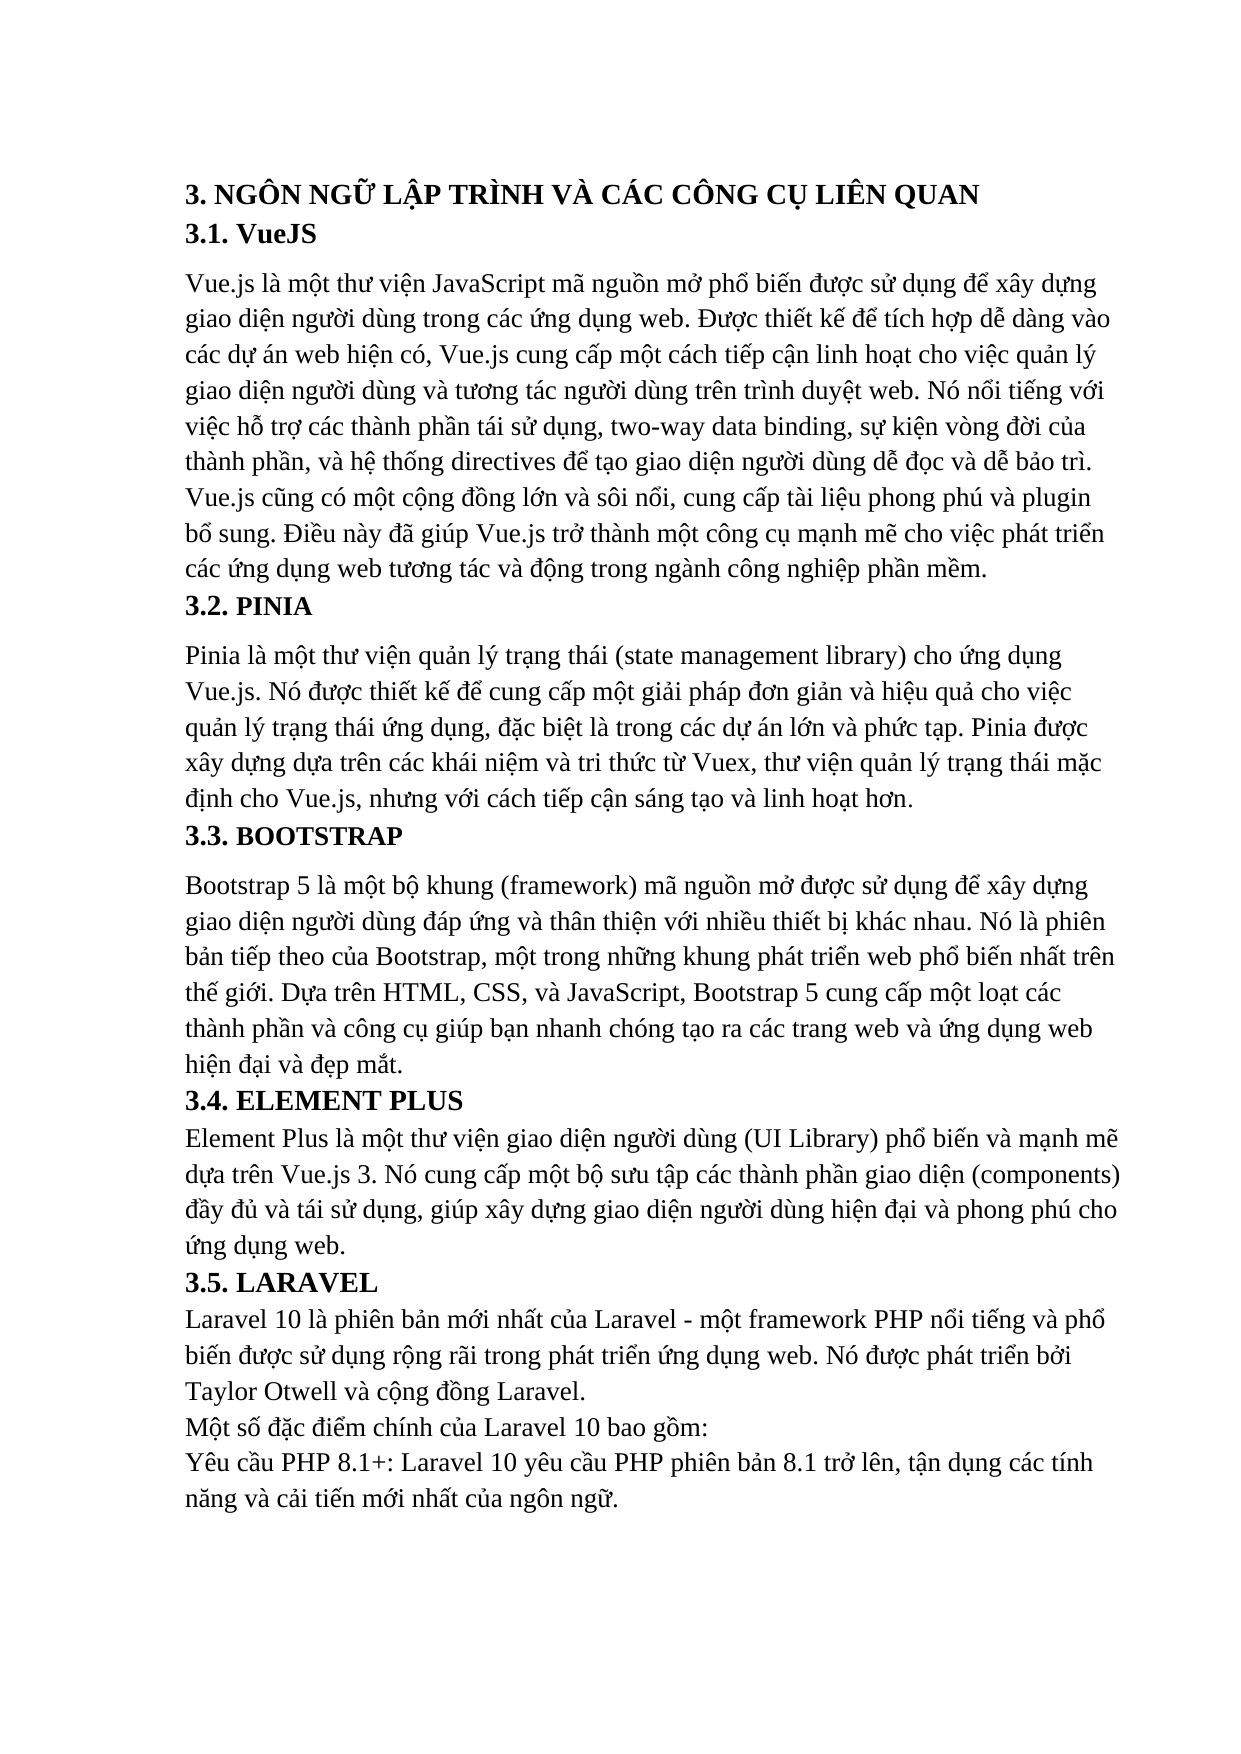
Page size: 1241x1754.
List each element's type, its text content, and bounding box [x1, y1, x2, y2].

subtitle 3.5. LARAVEL [185, 1265, 1122, 1298]
text Pinia là một thư viện quản lý trạng thái (state management library) cho ứng dụng Vue.js. Nó được thiết kế để cung cấp một giải pháp đơn giản và hiệu quả cho việc quản lý trạng thái ứng dụng, đặc biệt là trong các dự án lớn và phức tạp. Pinia được xây dựng dựa trên các khái niệm và tri thức từ Vuex, thư viện quản lý trạng thái mặc định cho Vue.js, nhưng với cách tiếp cận sáng tạo và linh hoạt hơn. [185, 639, 1122, 813]
subtitle 3.1. VueJS [185, 216, 1122, 249]
text Một số đặc điểm chính của Laravel 10 bao gồm: [185, 1411, 1122, 1442]
subtitle 3.2. PINIA [185, 588, 1122, 622]
text Yêu cầu PHP 8.1+: Laravel 10 yêu cầu PHP phiên bản 8.1 trở lên, tận dụng các tính năng và cải tiến mới nhất của ngôn ngữ. [185, 1446, 1122, 1513]
text Bootstrap 5 là một bộ khung (framework) mã nguồn mở được sử dụng để xây dựng giao diện người dùng đáp ứng và thân thiện với nhiều thiết bị khác nhau. Nó là phiên bản tiếp theo của Bootstrap, một trong những khung phát triển web phổ biến nhất trên thế giới. Dựa trên HTML, CSS, và JavaScript, Bootstrap 5 cung cấp một loạt các thành phần và công cụ giúp bạn nhanh chóng tạo ra các trang web và ứng dụng web hiện đại và đẹp mắt. [185, 869, 1122, 1079]
text Vue.js là một thư viện JavaScript mã nguồn mở phổ biến được sử dụng để xây dựng giao diện người dùng trong các ứng dụng web. Được thiết kế để tích hợp dễ dàng vào các dự án web hiện có, Vue.js cung cấp một cách tiếp cận linh hoạt cho việc quản lý giao diện người dùng và tương tác người dùng trên trình duyệt web. Nó nổi tiếng với việc hỗ trợ các thành phần tái sử dụng, two-way data binding, sự kiện vòng đời của thành phần, và hệ thống directives để tạo giao diện người dùng dễ đọc và dễ bảo trì. Vue.js cũng có một cộng đồng lớn và sôi nổi, cung cấp tài liệu phong phú và plugin bổ sung. Điều này đã giúp Vue.js trở thành một công cụ mạnh mẽ cho việc phát triển các ứng dụng web tương tác và động trong ngành công nghiệp phần mềm. [185, 267, 1122, 584]
subtitle 3.4. ELEMENT PLUS [185, 1083, 1122, 1117]
subtitle 3. NGÔN NGỮ LẬP TRÌNH VÀ CÁC CÔNG CỤ LIÊN QUAN [185, 177, 1122, 211]
subtitle 3.3. BOOTSTRAP [185, 818, 1122, 852]
text Laravel 10 là phiên bản mới nhất của Laravel - một framework PHP nổi tiếng và phổ biến được sử dụng rộng rãi trong phát triển ứng dụng web. Nó được phát triển bởi Taylor Otwell và cộng đồng Laravel. [185, 1303, 1122, 1406]
text Element Plus là một thư viện giao diện người dùng (UI Library) phổ biến và mạnh mẽ dựa trên Vue.js 3. Nó cung cấp một bộ sưu tập các thành phần giao diện (components) đầy đủ và tái sử dụng, giúp xây dựng giao diện người dùng hiện đại và phong phú cho ứng dụng web. [185, 1122, 1122, 1260]
